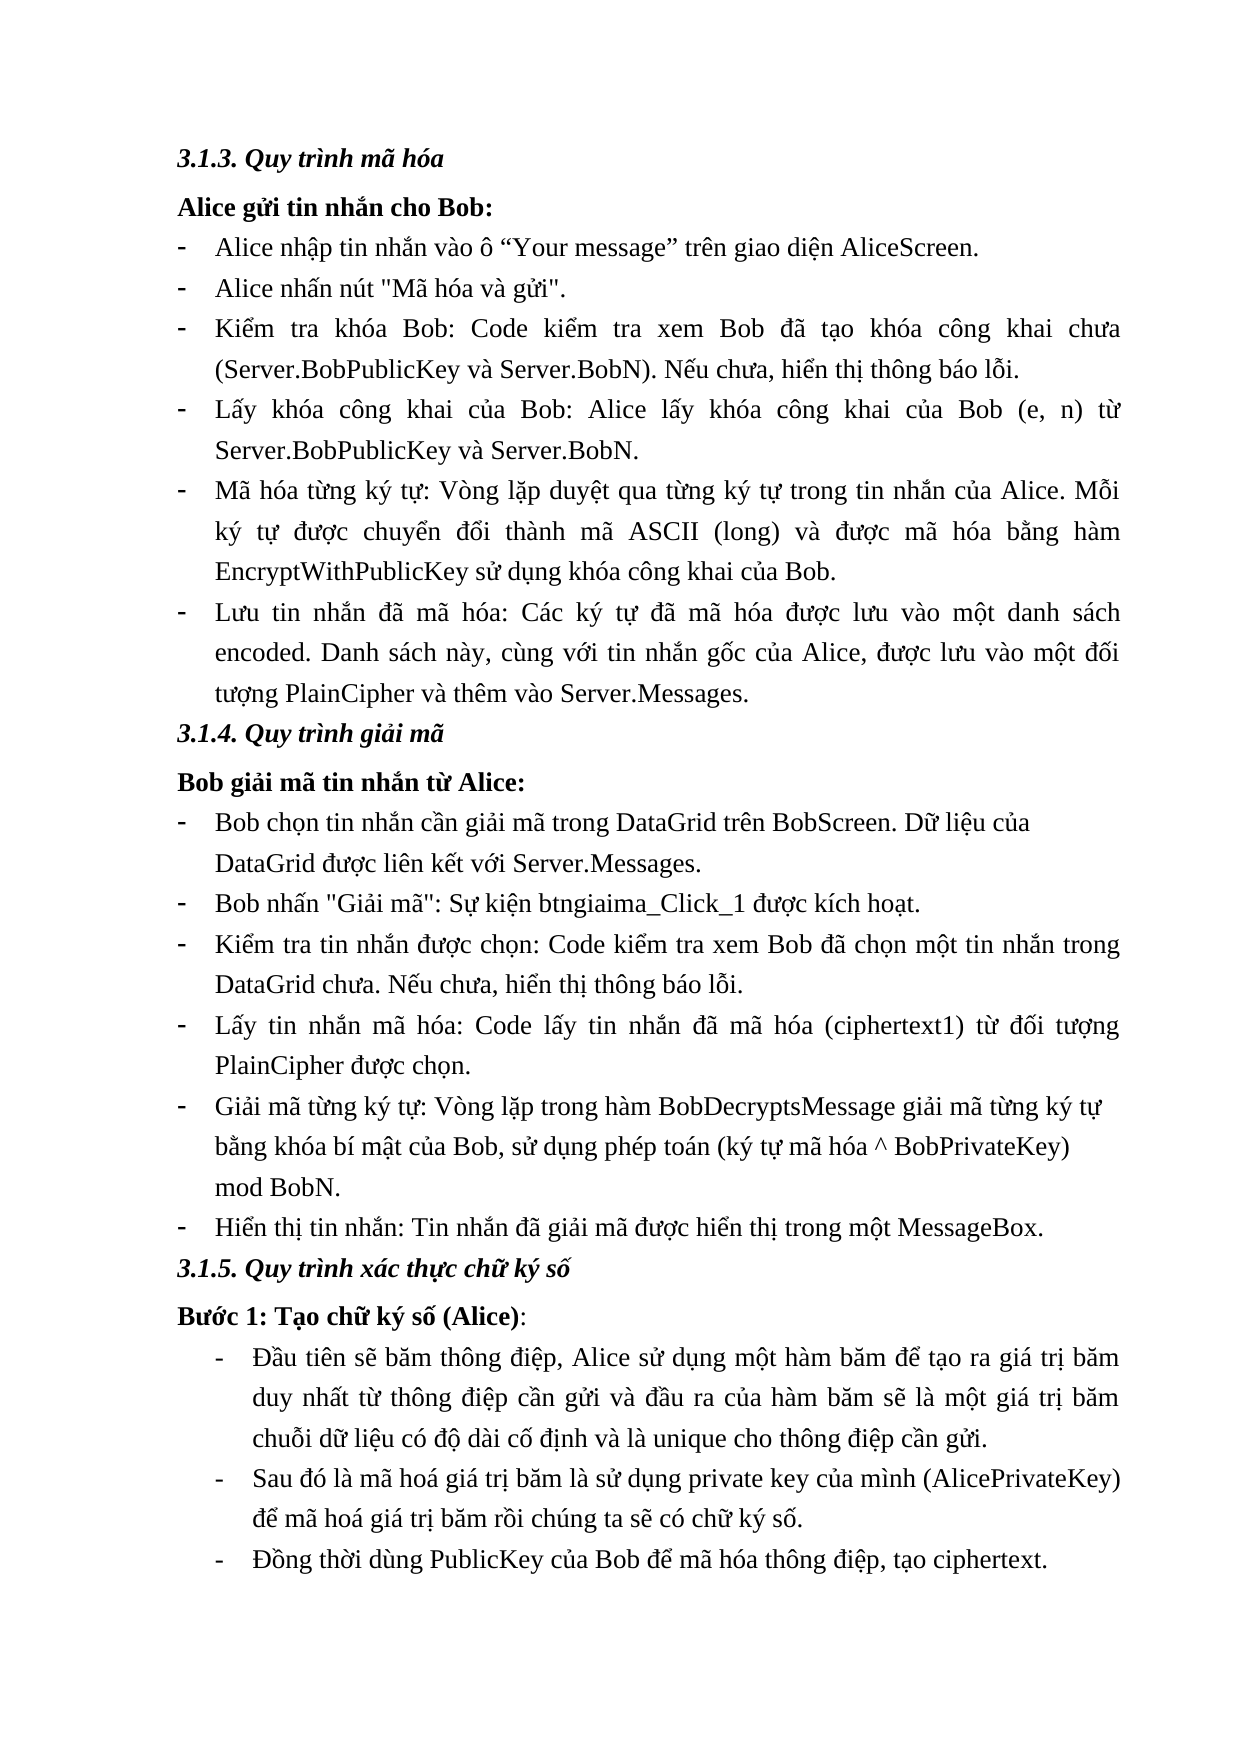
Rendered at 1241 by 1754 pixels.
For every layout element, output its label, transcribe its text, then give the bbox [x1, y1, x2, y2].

list Lưu tin nhắn đã mã hóa: Các ký tự đã mã hóa được lưu vào một danh sách encoded. Danh sách này, cùng với tin nhắn gốc của Alice, được lưu vào một đối tượng PlainCipher và thêm vào Server.Messages. [177, 596, 1122, 708]
subtitle 3.1.3. Quy trình mã hóa [177, 142, 1122, 173]
list Bob chọn tin nhắn cần giải mã trong DataGrid trên BobScreen. Dữ liệu của DataGrid được liên kết với Server.Messages. [177, 806, 1122, 878]
list Đầu tiên sẽ băm thông điệp, Alice sử dụng một hàm băm để tạo ra giá trị băm duy nhất từ thông điệp cần gửi và đầu ra của hàm băm sẽ là một giá trị băm chuỗi dữ liệu có độ dài cố định và là unique cho thông điệp cần gửi. [214, 1341, 1122, 1453]
subtitle 3.1.5. Quy trình xác thực chữ ký số [177, 1252, 1122, 1283]
list Alice nhấn nút "Mã hóa và gửi". [177, 272, 1122, 303]
list Alice nhập tin nhắn vào ô “Your message” trên giao diện AliceScreen. [177, 231, 1122, 262]
subtitle 3.1.4. Quy trình giải mã [177, 717, 1122, 748]
list Giải mã từng ký tự: Vòng lặp trong hàm BobDecryptsMessage giải mã từng ký tự bằng khóa bí mật của Bob, sử dụng phép toán (ký tự mã hóa ^ BobPrivateKey) mod BobN. [177, 1090, 1122, 1202]
list Hiển thị tin nhắn: Tin nhắn đã giải mã được hiển thị trong một MessageBox. [177, 1211, 1122, 1242]
list Kiểm tra khóa Bob: Code kiểm tra xem Bob đã tạo khóa công khai chưa (Server.BobPublicKey và Server.BobN). Nếu chưa, hiển thị thông báo lỗi. [177, 312, 1122, 384]
list Kiểm tra tin nhắn được chọn: Code kiểm tra xem Bob đã chọn một tin nhắn trong DataGrid chưa. Nếu chưa, hiển thị thông báo lỗi. [177, 928, 1122, 999]
text Alice gửi tin nhắn cho Bob: [177, 191, 1122, 222]
list Đồng thời dùng PublicKey của Bob để mã hóa thông điệp, tạo ciphertext. [214, 1543, 1122, 1574]
text Bob giải mã tin nhắn từ Alice: [177, 766, 1122, 797]
list Lấy khóa công khai của Bob: Alice lấy khóa công khai của Bob (e, n) từ Server.BobPublicKey và Server.BobN. [177, 393, 1122, 465]
list Bob nhấn "Giải mã": Sự kiện btngiaima_Click_1 được kích hoạt. [177, 887, 1122, 918]
list Lấy tin nhắn mã hóa: Code lấy tin nhắn đã mã hóa (ciphertext1) từ đối tượng PlainCipher được chọn. [177, 1009, 1122, 1080]
list Sau đó là mã hoá giá trị băm là sử dụng private key của mình (AlicePrivateKey) để mã hoá giá trị băm rồi chúng ta sẽ có chữ ký số. [214, 1462, 1122, 1534]
list Mã hóa từng ký tự: Vòng lặp duyệt qua từng ký tự trong tin nhắn của Alice. Mỗi ký tự được chuyển đổi thành mã ASCII (long) và được mã hóa bằng hàm EncryptWithPublicKey sử dụng khóa công khai của Bob. [177, 474, 1122, 586]
text Bước 1: Tạo chữ ký số (Alice): [177, 1300, 1122, 1332]
